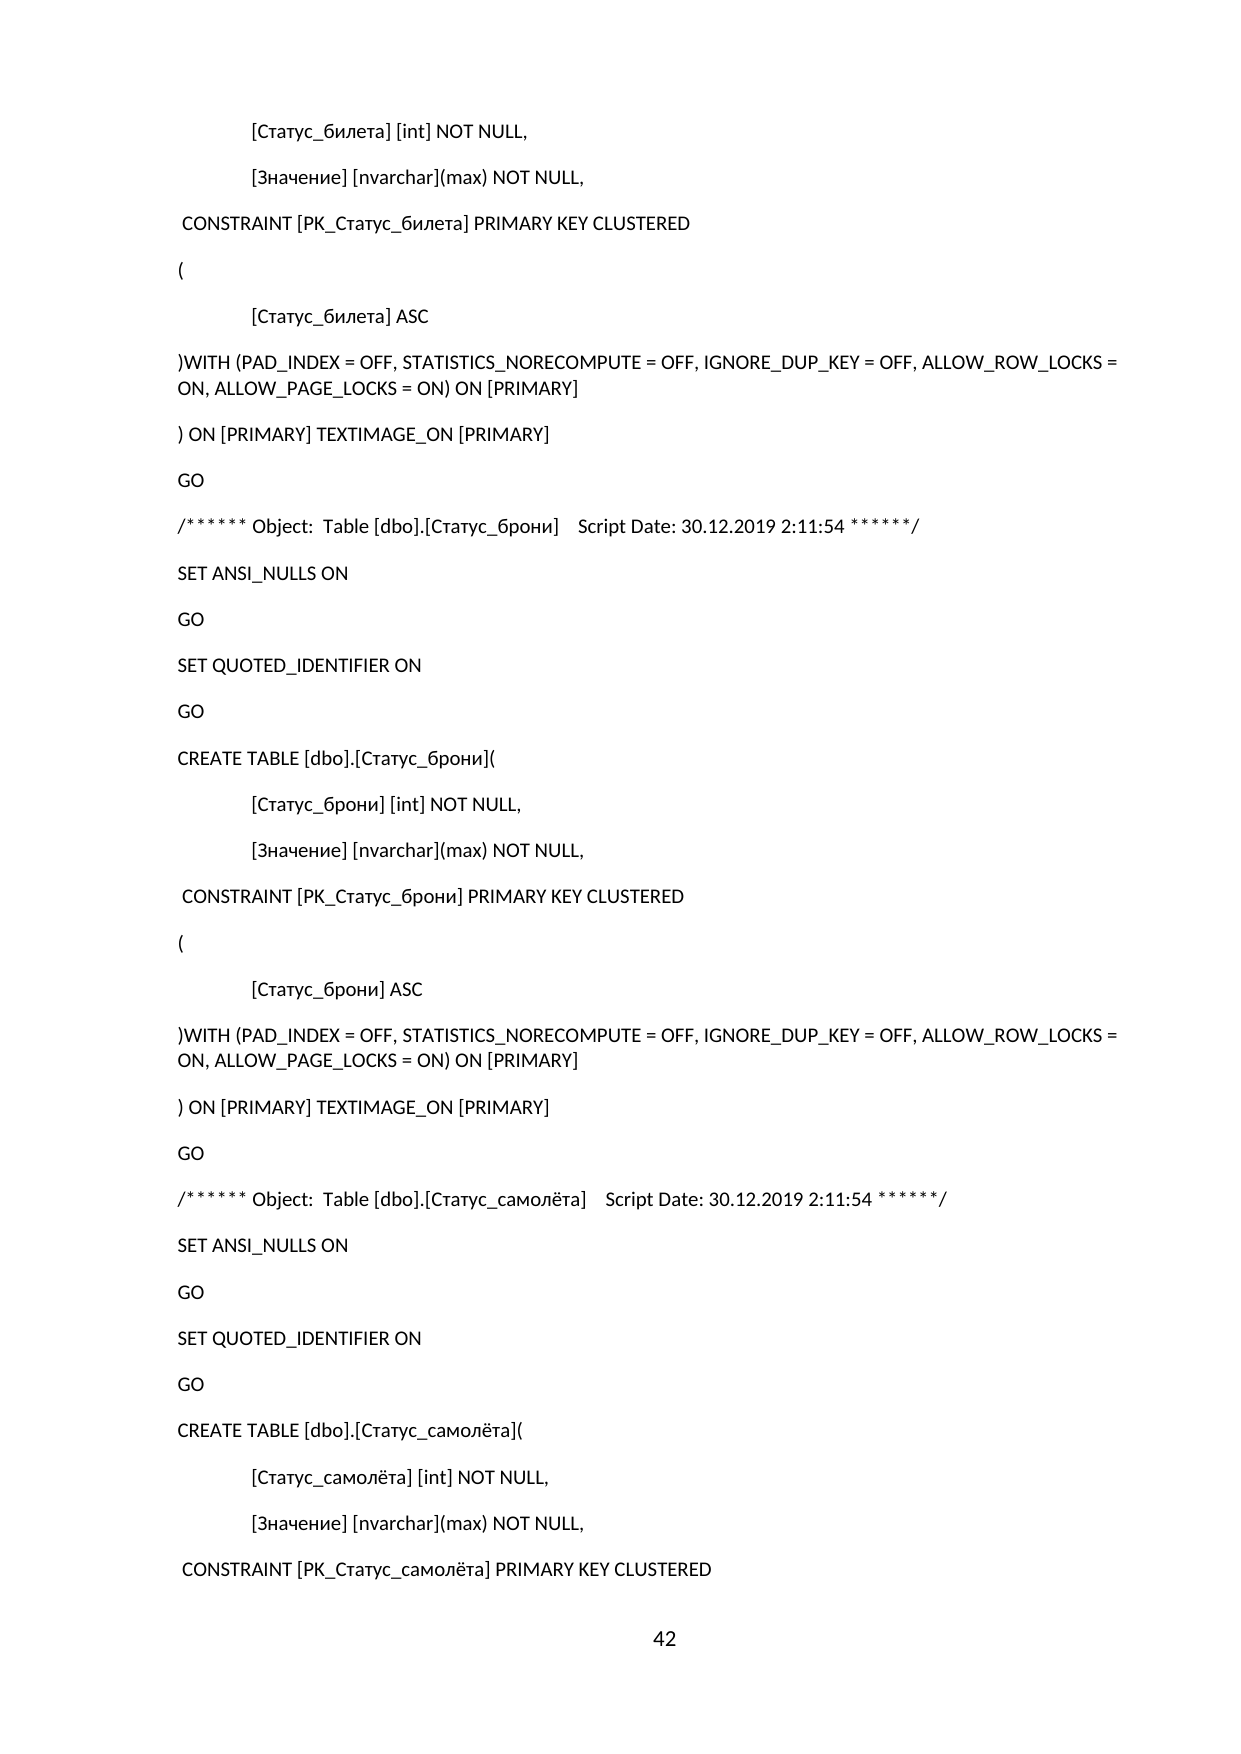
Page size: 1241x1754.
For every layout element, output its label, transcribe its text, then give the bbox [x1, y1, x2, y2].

text GO [177, 606, 1152, 631]
text GO [177, 1140, 1152, 1166]
text CONSTRAINT [PK_Статус_брони] PRIMARY KEY CLUSTERED [177, 883, 1152, 909]
text /****** Object: Table [dbo].[Статус_брони] Script Date: 30.12.2019 2:11:54 ******/ [177, 513, 1152, 539]
text )WITH (PAD_INDEX = OFF, STATISTICS_NORECOMPUTE = OFF, IGNORE_DUP_KEY = OFF, ALLOW_ROW_LOCKS = ON, ALLOW_PAGE_LOCKS = ON) ON [PRIMARY] [177, 349, 1152, 400]
text /****** Object: Table [dbo].[Статус_самолёта] Script Date: 30.12.2019 2:11:54 ******/ [177, 1186, 1152, 1212]
text [Статус_билета] [int] NOT NULL, [177, 118, 1152, 143]
text GO [177, 698, 1152, 724]
text CONSTRAINT [PK_Статус_билета] PRIMARY KEY CLUSTERED [177, 211, 1152, 236]
text SET ANSI_NULLS ON [177, 560, 1152, 585]
text [Значение] [nvarchar](max) NOT NULL, [177, 1510, 1152, 1536]
text GO [177, 467, 1152, 493]
text )WITH (PAD_INDEX = OFF, STATISTICS_NORECOMPUTE = OFF, IGNORE_DUP_KEY = OFF, ALLOW_ROW_LOCKS = ON, ALLOW_PAGE_LOCKS = ON) ON [PRIMARY] [177, 1022, 1152, 1073]
text CREATE TABLE [dbo].[Статус_самолёта]( [177, 1418, 1152, 1443]
text CONSTRAINT [PK_Статус_самолёта] PRIMARY KEY CLUSTERED [177, 1556, 1152, 1582]
text CREATE TABLE [dbo].[Статус_брони]( [177, 745, 1152, 770]
text GO [177, 1371, 1152, 1397]
text ) ON [PRIMARY] TEXTIMAGE_ON [PRIMARY] [177, 1094, 1152, 1119]
text [Значение] [nvarchar](max) NOT NULL, [177, 164, 1152, 190]
text GO [177, 1279, 1152, 1304]
text [Статус_брони] [int] NOT NULL, [177, 791, 1152, 816]
text [Статус_билета] ASC [177, 303, 1152, 328]
text [Значение] [nvarchar](max) NOT NULL, [177, 837, 1152, 863]
text ) ON [PRIMARY] TEXTIMAGE_ON [PRIMARY] [177, 421, 1152, 446]
text SET QUOTED_IDENTIFIER ON [177, 1325, 1152, 1351]
text SET ANSI_NULLS ON [177, 1233, 1152, 1258]
text [Статус_самолёта] [int] NOT NULL, [177, 1464, 1152, 1489]
text SET QUOTED_IDENTIFIER ON [177, 652, 1152, 678]
text [Статус_брони] ASC [177, 976, 1152, 1001]
text ( [177, 257, 1152, 282]
text ( [177, 930, 1152, 955]
